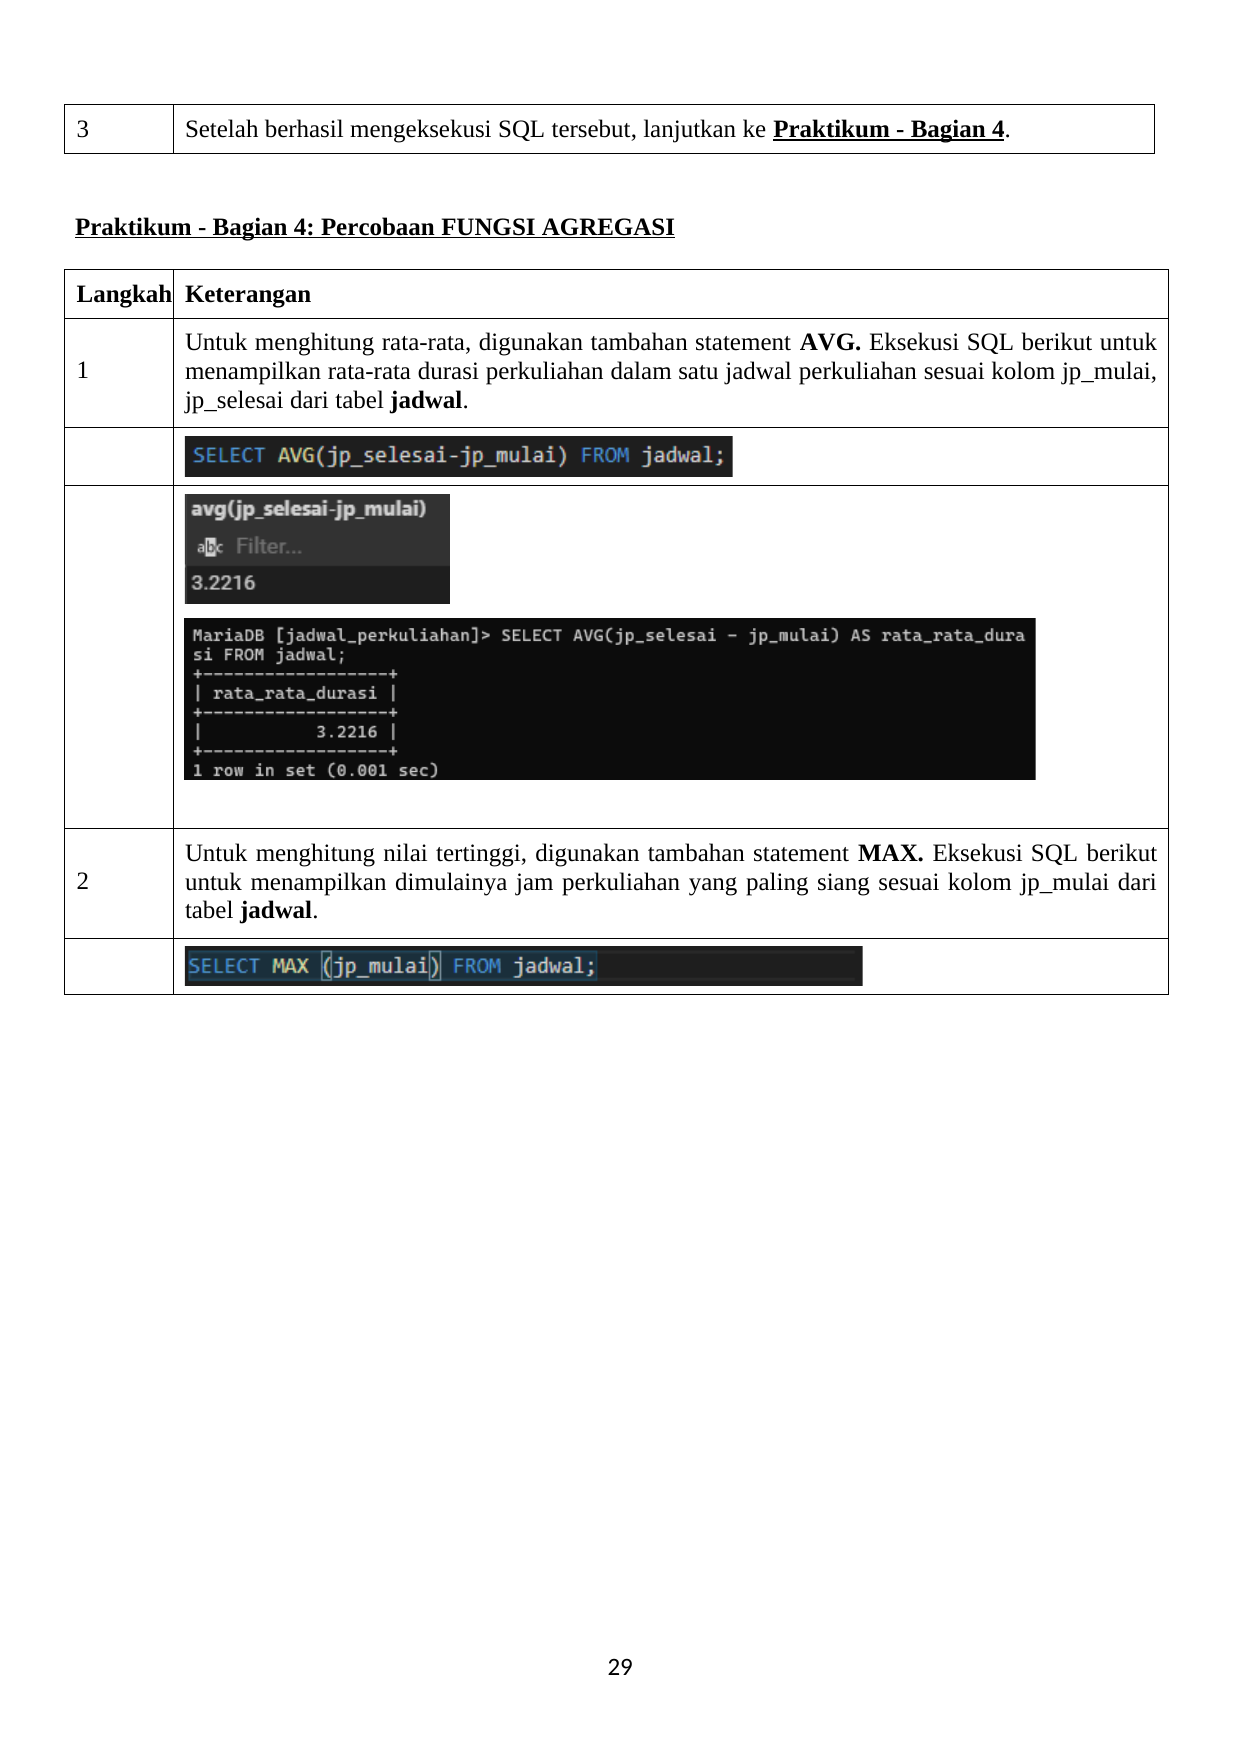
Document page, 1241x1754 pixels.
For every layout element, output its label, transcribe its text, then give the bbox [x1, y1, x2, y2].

table_cell [174, 486, 1168, 828]
picture [184, 494, 450, 604]
table_cell [174, 428, 1168, 485]
table_cell [65, 939, 173, 994]
text Praktikum - Bagian 4: Percobaan FUNGSI AGREGASI [75, 212, 1188, 241]
table_cell Untuk menghitung nilai tertinggi, digunakan tambahan statement MAX. Eksekusi SQL berikut untuk menampilkan dimulainya jam perkuliahan yang paling siang sesuai kolom jp_mulai dari tabel jadwal. [174, 829, 1168, 937]
table_cell Setelah berhasil mengeksekusi SQL tersebut, lanjutkan ke Praktikum - Bagian 4. [174, 105, 1154, 153]
picture [184, 946, 863, 986]
table_cell 2 [65, 829, 173, 937]
table_cell [65, 428, 173, 485]
table_cell [174, 939, 1168, 994]
table_header Keterangan [174, 270, 1168, 317]
table_cell 3 [65, 105, 173, 153]
picture [184, 436, 733, 477]
table_header Langkah [65, 270, 173, 317]
table_cell 1 [65, 319, 173, 427]
table_cell Untuk menghitung rata-rata, digunakan tambahan statement AVG. Eksekusi SQL berikut untuk menampilkan rata-rata durasi perkuliahan dalam satu jadwal perkuliahan sesuai kolom jp_mulai, jp_selesai dari tabel jadwal. [174, 319, 1168, 427]
table_cell [65, 486, 173, 828]
picture [184, 618, 1036, 780]
